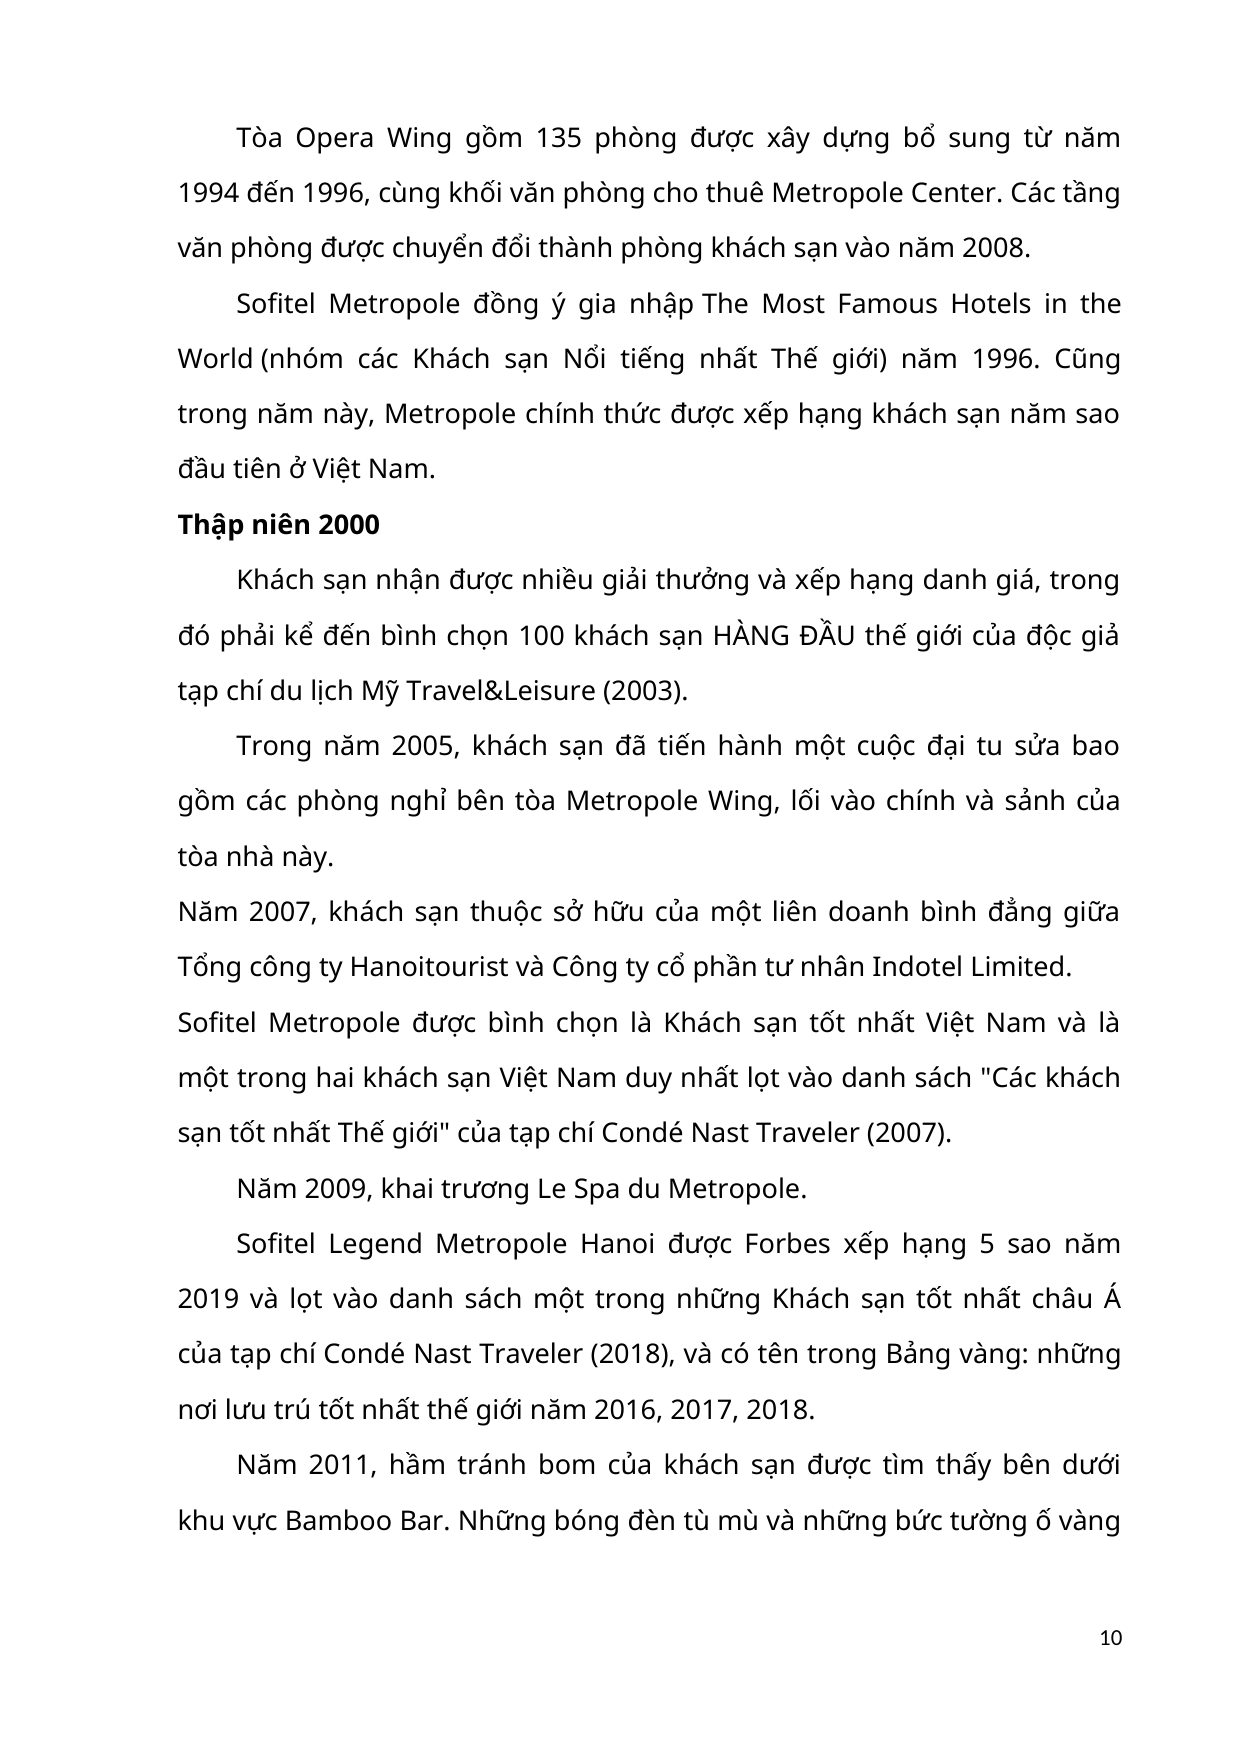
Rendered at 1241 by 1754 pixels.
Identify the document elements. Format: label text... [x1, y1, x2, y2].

text Trong năm 2005, khách sạn đã tiến hành một cuộc đại tu sửa bao gồm các phòng nghỉ bên tòa Metropole Wing, lối vào chính và sảnh của tòa nhà này. [177, 727, 1122, 874]
text Năm 2009, khai trương Le Spa du Metropole. [177, 1169, 1122, 1206]
text Sofitel Metropole được bình chọn là Khách sạn tốt nhất Việt Nam và là một trong hai khách sạn Việt Nam duy nhất lọt vào danh sách "Các khách sạn tốt nhất Thế giới" của tạp chí Condé Nast Traveler (2007). [177, 1003, 1122, 1151]
text Năm 2007, khách sạn thuộc sở hữu của một liên doanh bình đẳng giữa Tổng công ty Hanoitourist và Công ty cổ phần tư nhân Indotel Limited. [177, 892, 1122, 985]
text Khách sạn nhận được nhiều giải thưởng và xếp hạng danh giá, trong đó phải kể đến bình chọn 100 khách sạn HÀNG ĐẦU thế giới của độc giả tạp chí du lịch Mỹ Travel&Leisure (2003). [177, 561, 1122, 708]
text Tòa Opera Wing gồm 135 phòng được xây dựng bổ sung từ năm 1994 đến 1996, cùng khối văn phòng cho thuê Metropole Center. Các tầng văn phòng được chuyển đổi thành phòng khách sạn vào năm 2008. [177, 118, 1122, 266]
text Sofitel Legend Metropole Hanoi được Forbes xếp hạng 5 sao năm 2019 và lọt vào danh sách một trong những Khách sạn tốt nhất châu Á của tạp chí Condé Nast Traveler (2018), và có tên trong Bảng vàng: những nơi lưu trú tốt nhất thế giới năm 2016, 2017, 2018. [177, 1224, 1122, 1427]
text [177, 1446, 1122, 1538]
text Thập niên 2000 [177, 505, 1122, 542]
text Sofitel Metropole đồng ý gia nhập The Most Famous Hotels in the World (nhóm các Khách sạn Nổi tiếng nhất Thế giới) năm 1996. Cũng trong năm này, Metropole chính thức được xếp hạng khách sạn năm sao đầu tiên ở Việt Nam. [177, 284, 1122, 487]
